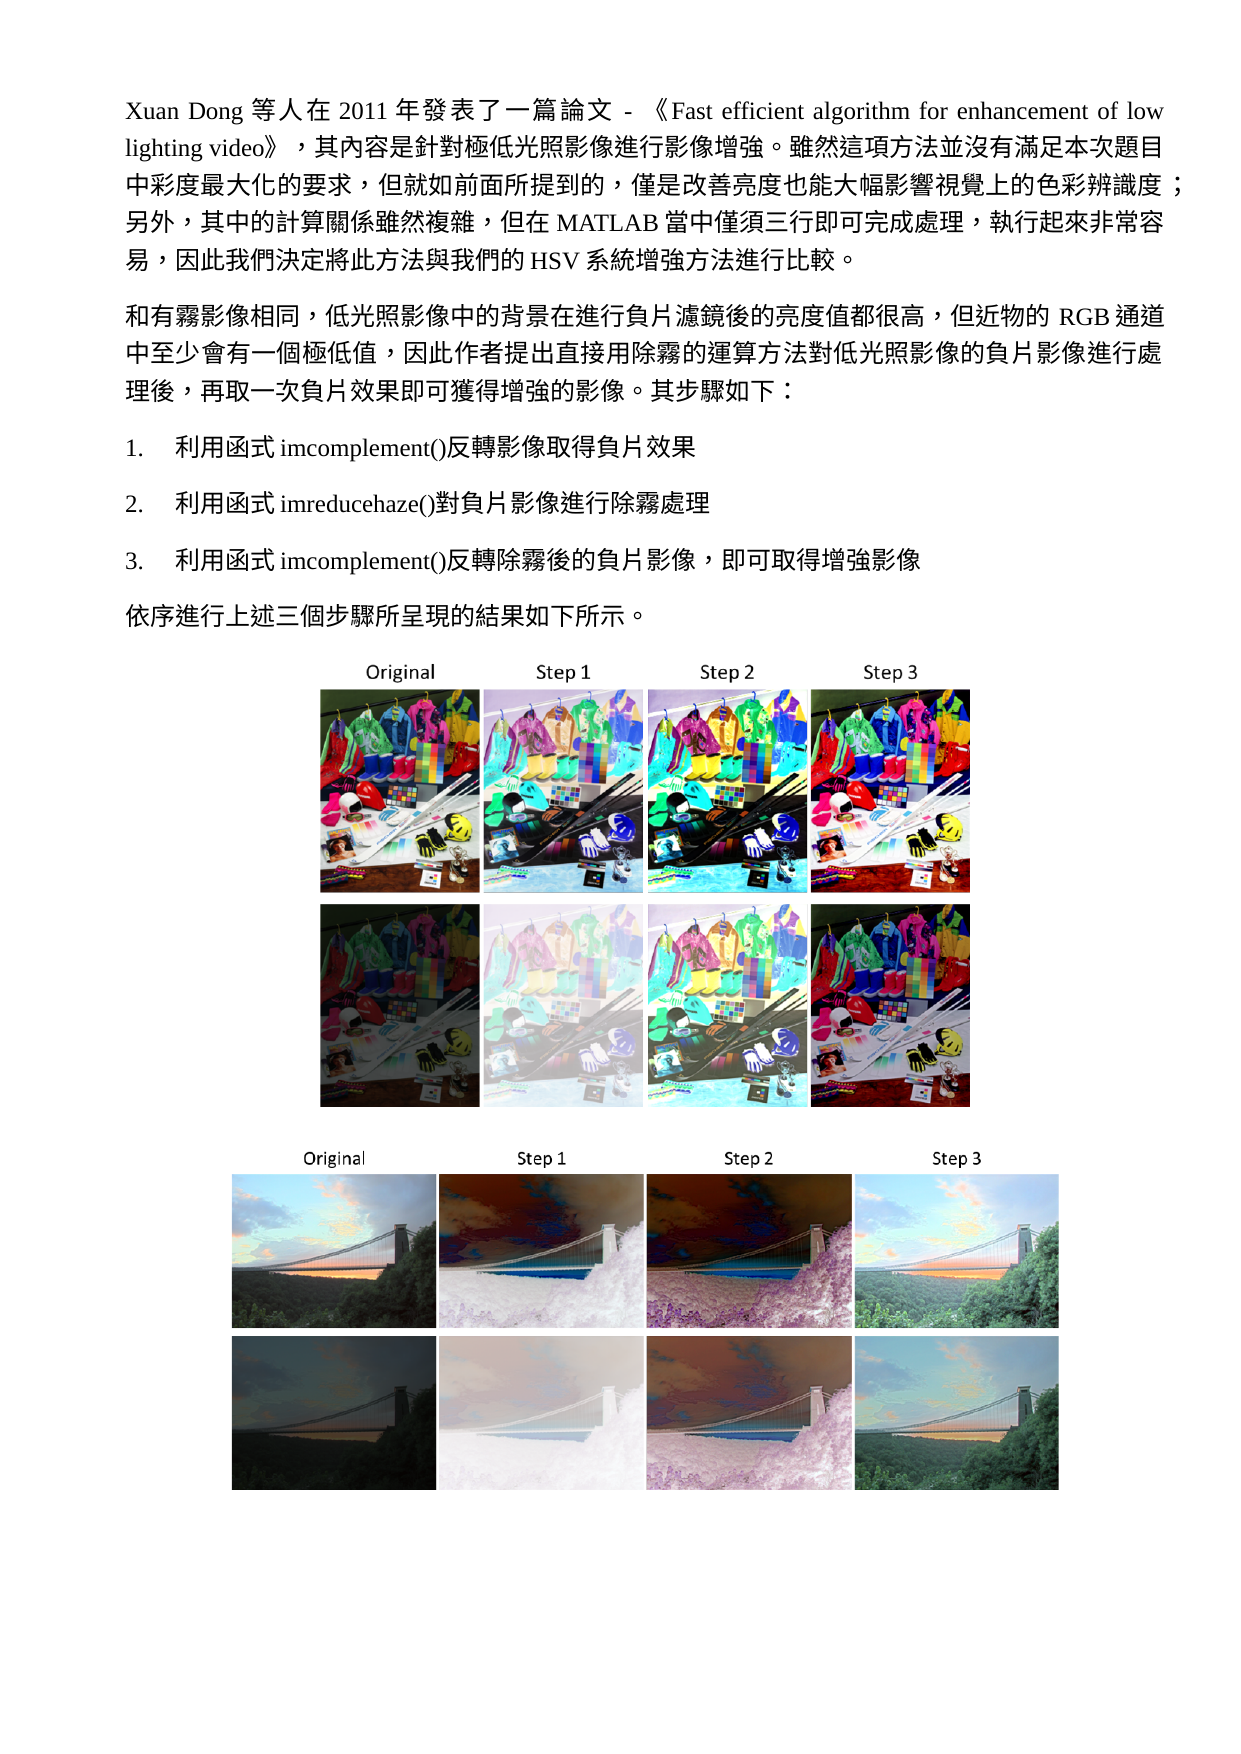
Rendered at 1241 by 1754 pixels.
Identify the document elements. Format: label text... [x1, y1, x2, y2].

list 利用函式imcomplement()反轉除霧後的負片影像，即可取得增強影像 [125, 539, 1165, 577]
picture [320, 652, 970, 1107]
text Xuan Dong等人在2011年發表了一篇論文 - 《Fast efficient algorithm for enhancement of low lighting video》，其內容是針對極低光照影像進行影像增強。雖然這項方法並沒有滿足本次題目中彩度最大化的要求，但就如前面所提到的，僅是改善亮度也能大幅影響視覺上的色彩辨識度；另外，其中的計算關係雖然複雜，但在MATLAB當中僅須三行即可完成處理，執行起來非常容易，因此我們決定將此方法與我們的HSV系統增強方法進行比較。 [125, 89, 1165, 277]
list 利用函式imcomplement()反轉影像取得負片效果 [125, 427, 1165, 464]
picture [231, 1139, 1059, 1490]
text 依序進行上述三個步驟所呈現的結果如下所示。 [125, 596, 1165, 633]
list 利用函式imreducehaze()對負片影像進行除霧處理 [125, 483, 1165, 521]
text 和有霧影像相同，低光照影像中的背景在進行負片濾鏡後的亮度值都很高，但近物的RGB通道中至少會有一個極低值，因此作者提出直接用除霧的運算方法對低光照影像的負片影像進行處理後，再取一次負片效果即可獲得增強的影像。其步驟如下： [125, 296, 1165, 408]
